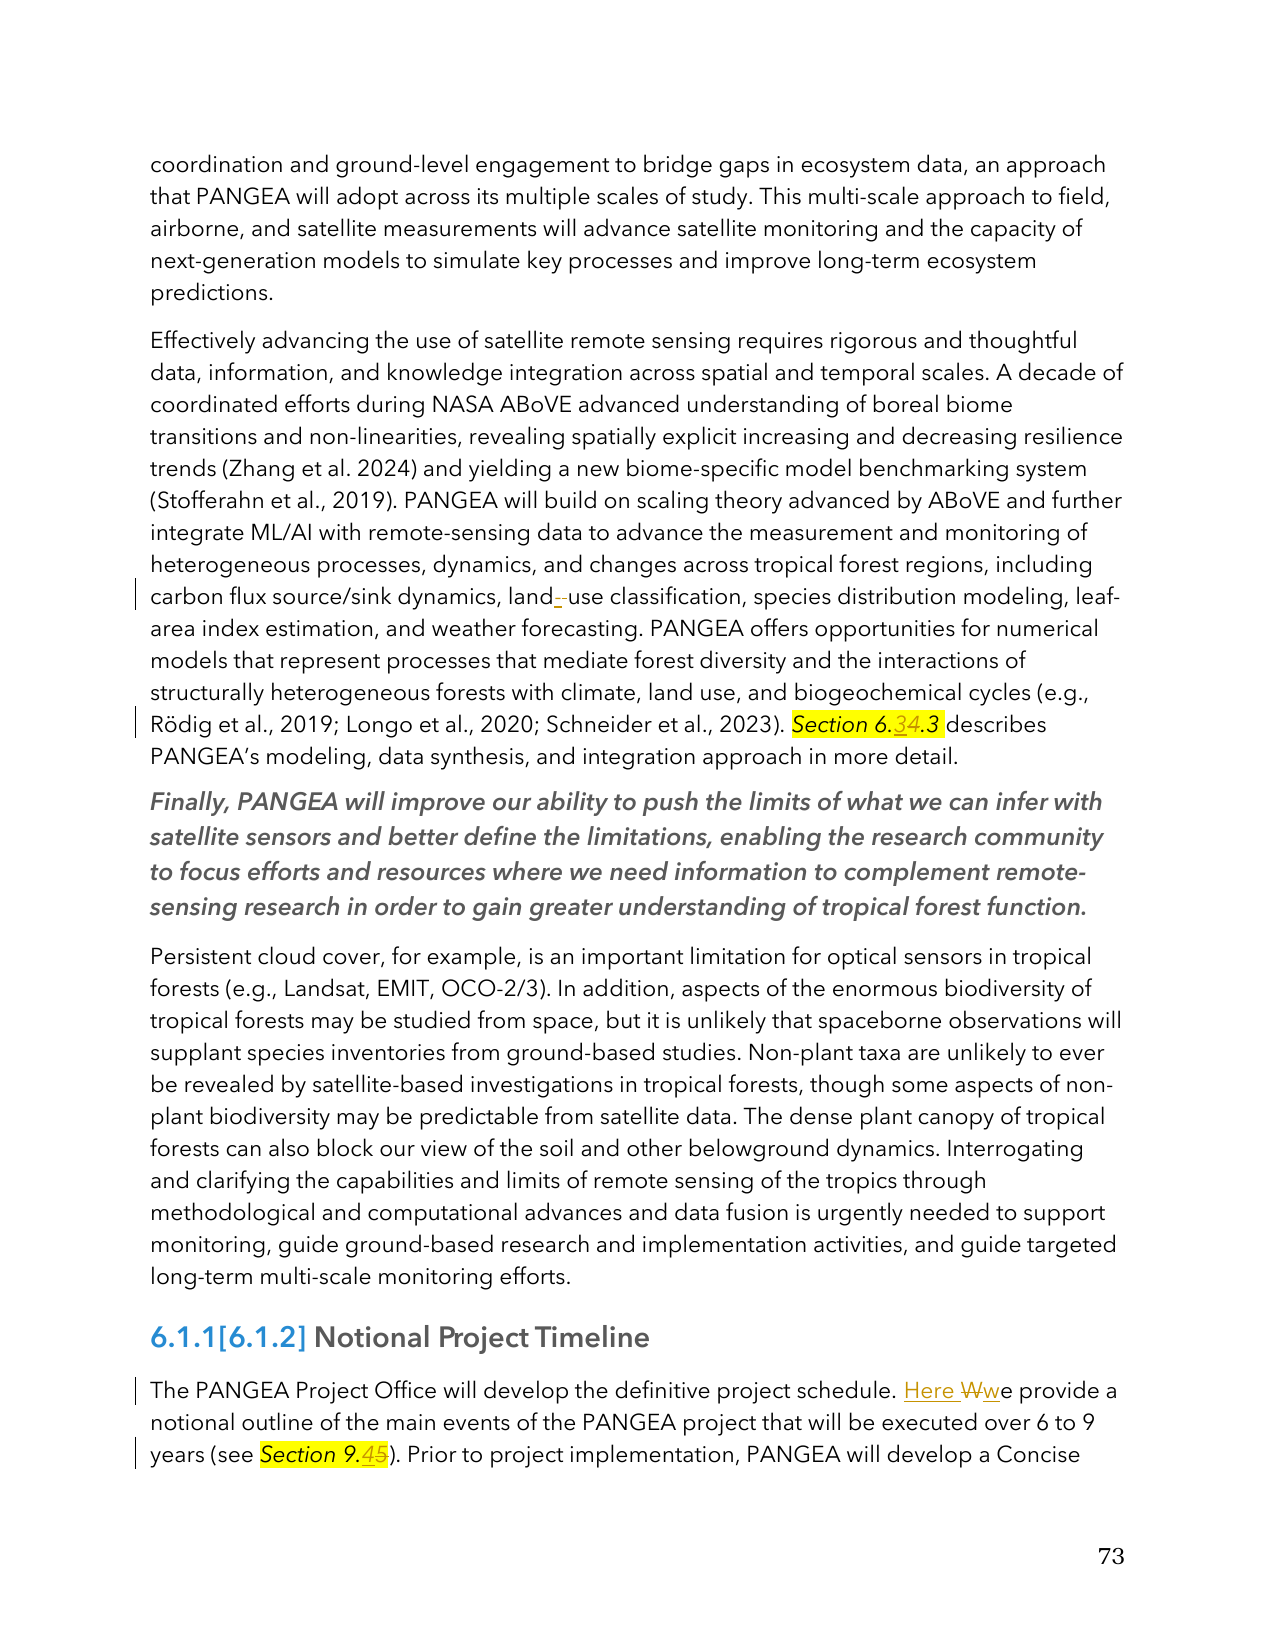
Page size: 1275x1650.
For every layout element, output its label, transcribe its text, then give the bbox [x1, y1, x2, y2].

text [150, 1377, 1125, 1468]
subtitle Notional Project Timeline [150, 1319, 1125, 1355]
text Finally, PANGEA will improve our ability to push the limits of what we can infer with satellite sensors and better define the limitations, enabling the research community to focus efforts and resources where we need information to complement remote-sensing research in order to gain greater understanding of tropical forest function. [150, 787, 1125, 921]
text Persistent cloud cover, for example, is an important limitation for optical sensors in tropical forests (e.g., Landsat, EMIT, OCO-2/3). In addition, aspects of the enormous biodiversity of tropical forests may be studied from space, but it is unlikely that spaceborne observations will supplant species inventories from ground-based studies. Non-plant taxa are unlikely to ever be revealed by satellite-based investigations in tropical forests, though some aspects of non-plant biodiversity may be predictable from satellite data. The dense plant canopy of tropical forests can also block our view of the soil and other belowground dynamics. Interrogating and clarifying the capabilities and limits of remote sensing of the tropics through methodological and computational advances and data fusion is urgently needed to support monitoring, guide ground-based research and implementation activities, and guide targeted long-term multi-scale monitoring efforts. [150, 943, 1125, 1290]
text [150, 150, 1125, 306]
text Effectively advancing the use of satellite remote sensing requires rigorous and thoughtful data, information, and knowledge integration across spatial and temporal scales. A decade of coordinated efforts during NASA ABoVE advanced understanding of boreal biome transitions and non-linearities, revealing spatially explicit increasing and decreasing resilience trends (Zhang et al. 2024) and yielding a new biome-specific model benchmarking system (Stofferahn et al., 2019). PANGEA will build on scaling theory advanced by ABoVE and further integrate ML/AI with remote-sensing data to advance the measurement and monitoring of heterogeneous processes, dynamics, and changes across tropical forest regions, including carbon flux source/sink dynamics, landuse classification, species distribution modeling, leaf-area index estimation, and weather forecasting. PANGEA offers opportunities for numerical models that represent processes that mediate forest diversity and the interactions of structurally heterogeneous forests with climate, land use, and biogeochemical cycles (e.g., Rödig et al., 2019; Longo et al., 2020; Schneider et al., 2023). Section 6..3 describes PANGEA’s modeling, data synthesis, and integration approach in more detail. [150, 327, 1125, 770]
